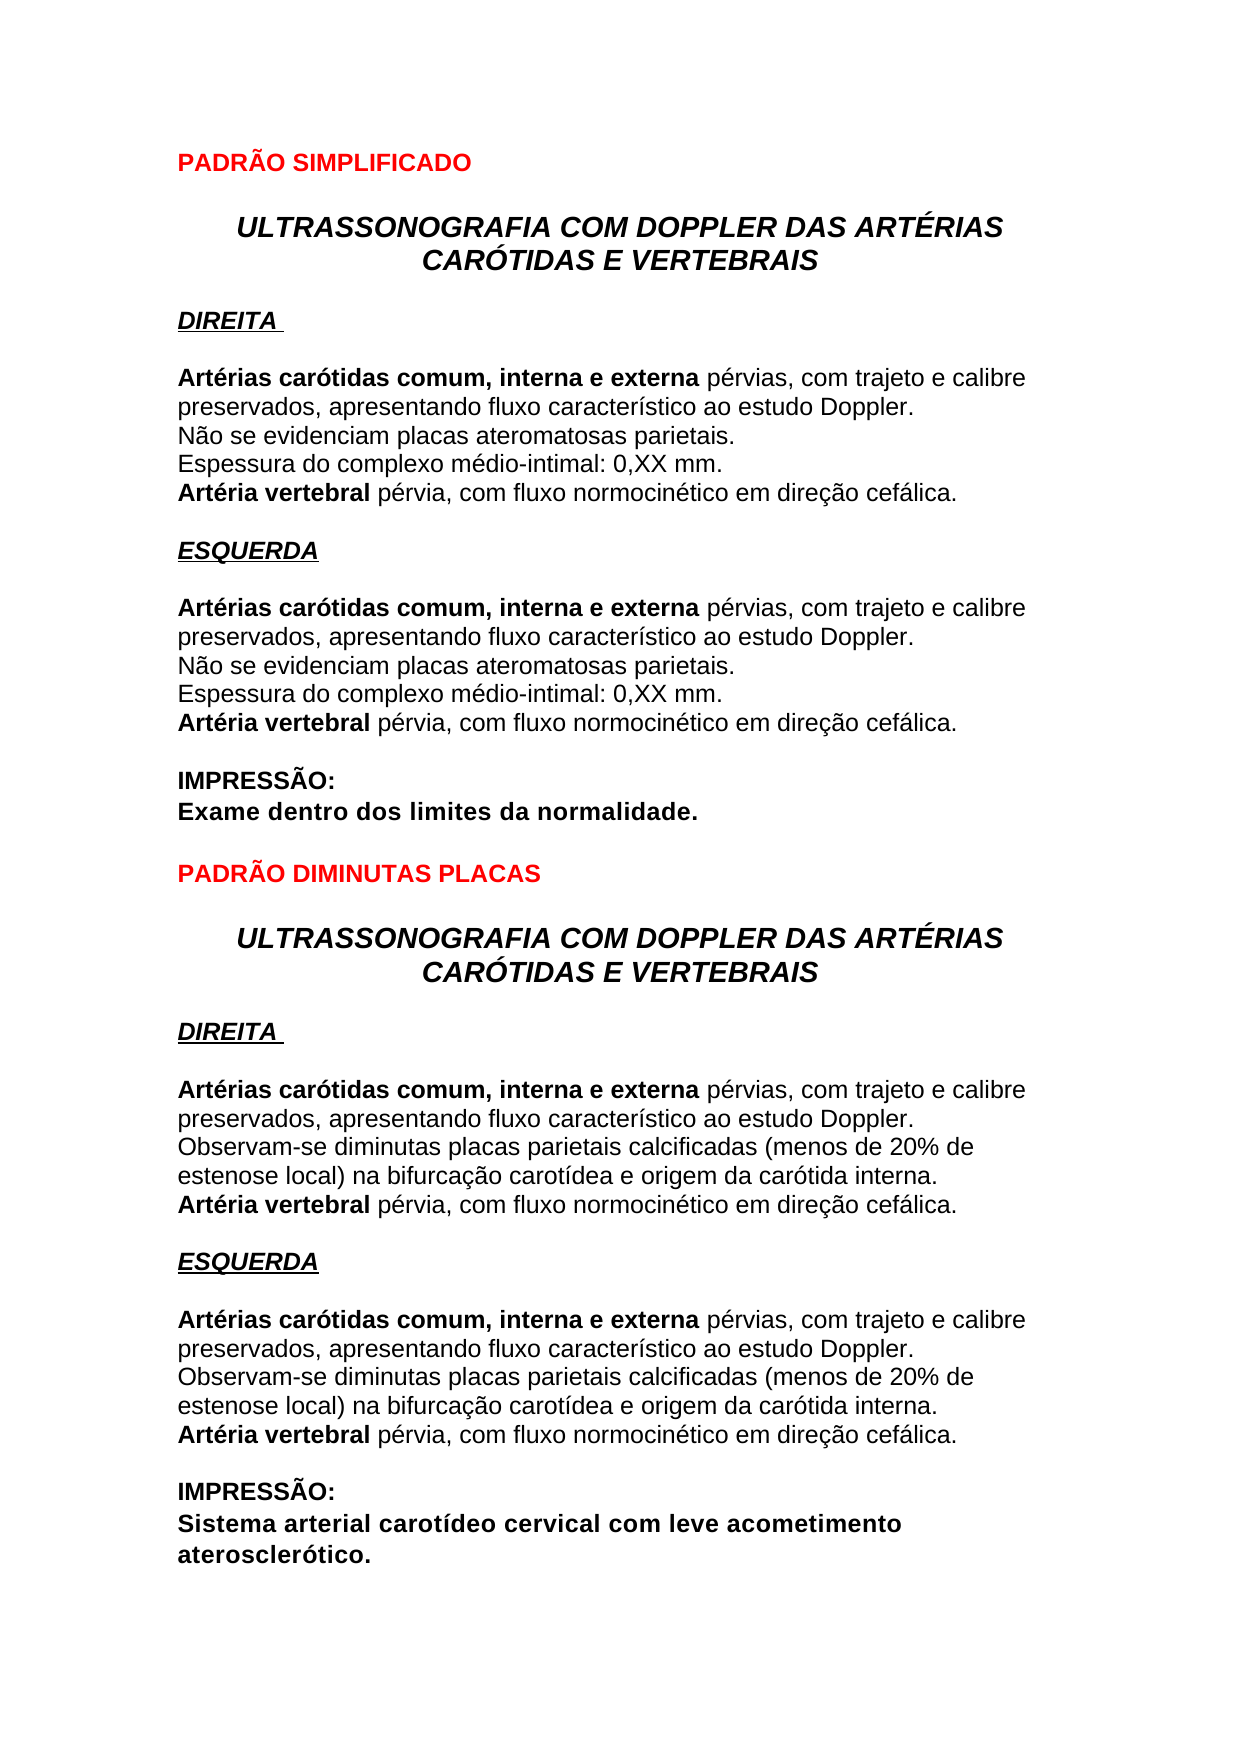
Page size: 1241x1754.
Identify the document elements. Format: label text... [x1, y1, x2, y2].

text ESQUERDA [177, 536, 1063, 564]
text ULTRASSONOGRAFIA COM DOPPLER DAS ARTÉRIAS CARÓTIDAS E VERTEBRAIS [177, 922, 1063, 989]
text PADRÃO DIMINUTAS PLACAS [177, 859, 1063, 888]
text Sistema arterial carotídeo cervical com leve acometimento aterosclerótico. [177, 1506, 1029, 1569]
text ULTRASSONOGRAFIA COM DOPPLER DAS ARTÉRIAS CARÓTIDAS E VERTEBRAIS [177, 210, 1063, 277]
text Artéria vertebral pérvia, com fluxo normocinético em direção cefálica. [177, 1420, 1063, 1449]
text Artérias carótidas comum, interna e externa pérvias, com trajeto e calibre preservados, apresentando fluxo característico ao estudo Doppler. [177, 593, 1063, 651]
text DIREITA [177, 1017, 1063, 1046]
text Exame dentro dos limites da normalidade. [177, 794, 1029, 826]
text Artérias carótidas comum, interna e externa pérvias, com trajeto e calibre preservados, apresentando fluxo característico ao estudo Doppler. [177, 1305, 1063, 1362]
text Artéria vertebral pérvia, com fluxo normocinético em direção cefálica. [177, 1190, 1063, 1219]
text Espessura do complexo médio-intimal: 0,XX mm. [177, 679, 1063, 708]
text ESQUERDA [177, 1247, 1063, 1276]
text Não se evidenciam placas ateromatosas parietais. [177, 651, 1063, 679]
text Observam-se diminutas placas parietais calcificadas (menos de 20% de estenose local) na bifurcação carotídea e origem da carótida interna. [177, 1362, 1063, 1420]
text Artéria vertebral pérvia, com fluxo normocinético em direção cefálica. [177, 478, 1063, 507]
text Artérias carótidas comum, interna e externa pérvias, com trajeto e calibre preservados, apresentando fluxo característico ao estudo Doppler. [177, 363, 1063, 421]
text Observam-se diminutas placas parietais calcificadas (menos de 20% de estenose local) na bifurcação carotídea e origem da carótida interna. [177, 1132, 1063, 1190]
text PADRÃO SIMPLIFICADO [177, 148, 1063, 176]
text DIREITA [177, 306, 1063, 334]
text IMPRESSÃO: [177, 1477, 1063, 1506]
text IMPRESSÃO: [177, 766, 1063, 794]
text Artérias carótidas comum, interna e externa pérvias, com trajeto e calibre preservados, apresentando fluxo característico ao estudo Doppler. [177, 1075, 1063, 1132]
text Espessura do complexo médio-intimal: 0,XX mm. [177, 449, 1063, 478]
text Artéria vertebral pérvia, com fluxo normocinético em direção cefálica. [177, 708, 1063, 737]
text Não se evidenciam placas ateromatosas parietais. [177, 421, 1063, 449]
